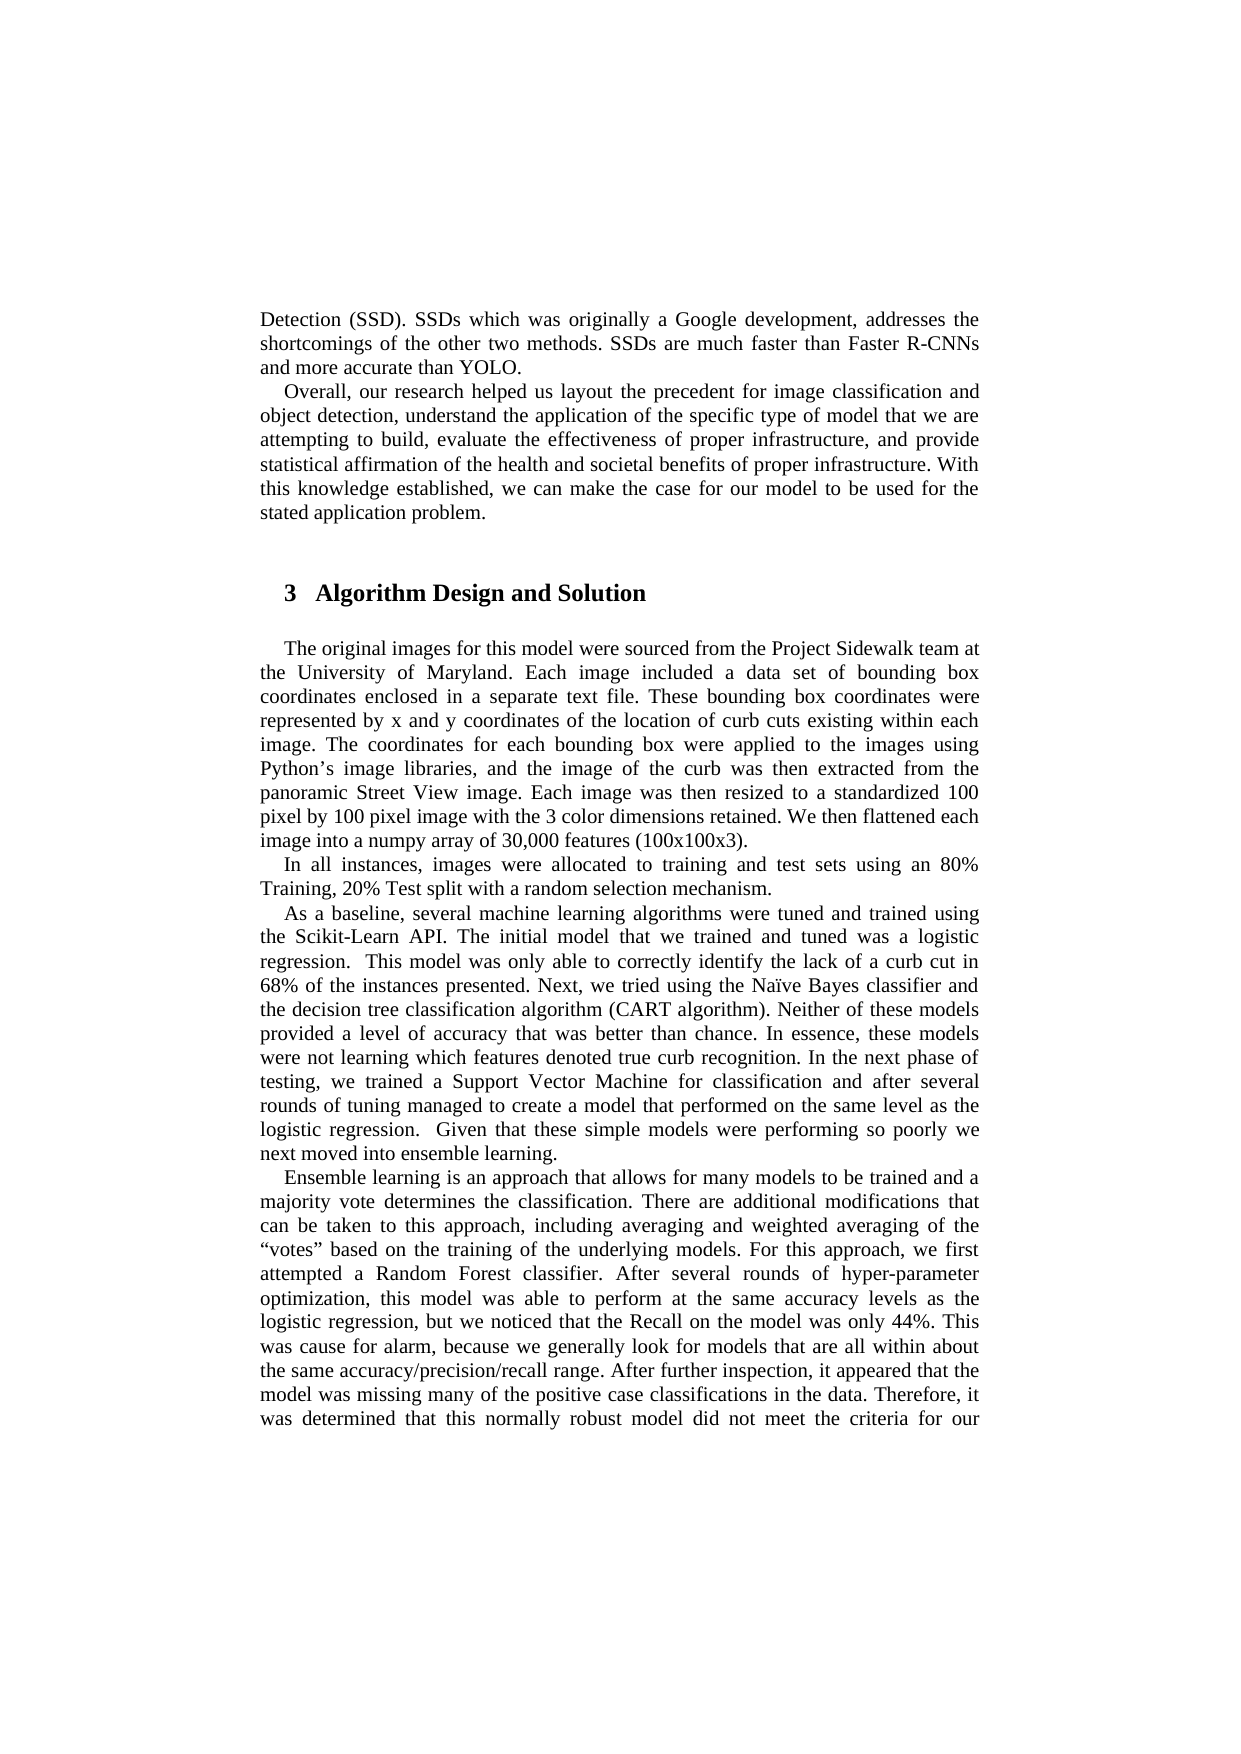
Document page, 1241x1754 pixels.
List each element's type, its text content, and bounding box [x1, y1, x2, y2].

text As a baseline, several machine learning algorithms were tuned and trained using the Scikit-Learn API. The initial model that we trained and tuned was a logistic regression. This model was only able to correctly identify the lack of a curb cut in 68% of the instances presented. Next, we tried using the Naïve Bayes classifier and the decision tree classification algorithm (CART algorithm). Neither of these models provided a level of accuracy that was better than chance. In essence, these models were not learning which features denoted true curb recognition. In the next phase of testing, we trained a Support Vector Machine for classification and after several rounds of tuning managed to create a model that performed on the same level as the logistic regression. Given that these simple models were performing so poorly we next moved into ensemble learning. [260, 900, 980, 1165]
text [260, 307, 980, 379]
text Overall, our research helped us layout the precedent for image classification and object detection, understand the application of the specific type of model that we are attempting to build, evaluate the effectiveness of proper infrastructure, and provide statistical affirmation of the health and societal benefits of proper infrastructure. With this knowledge established, we can make the case for our model to be used for the stated application problem. [260, 379, 980, 524]
text The original images for this model were sourced from the Project Sidewalk team at the University of Maryland. Each image included a data set of bounding box coordinates enclosed in a separate text file. These bounding box coordinates were represented by x and y coordinates of the location of curb cuts existing within each image. The coordinates for each bounding box were applied to the images using Python’s image libraries, and the image of the curb was then extracted from the panoramic Street View image. Each image was then resized to a standardized 100 pixel by 100 pixel image with the 3 color dimensions retained. We then flattened each image into a numpy array of 30,000 features (100x100x3). [260, 636, 980, 852]
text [260, 1165, 980, 1430]
subtitle 3 Algorithm Design and Solution [260, 578, 980, 607]
text In all instances, images were allocated to training and test sets using an 80% Training, 20% Test split with a random selection mechanism. [260, 852, 980, 900]
